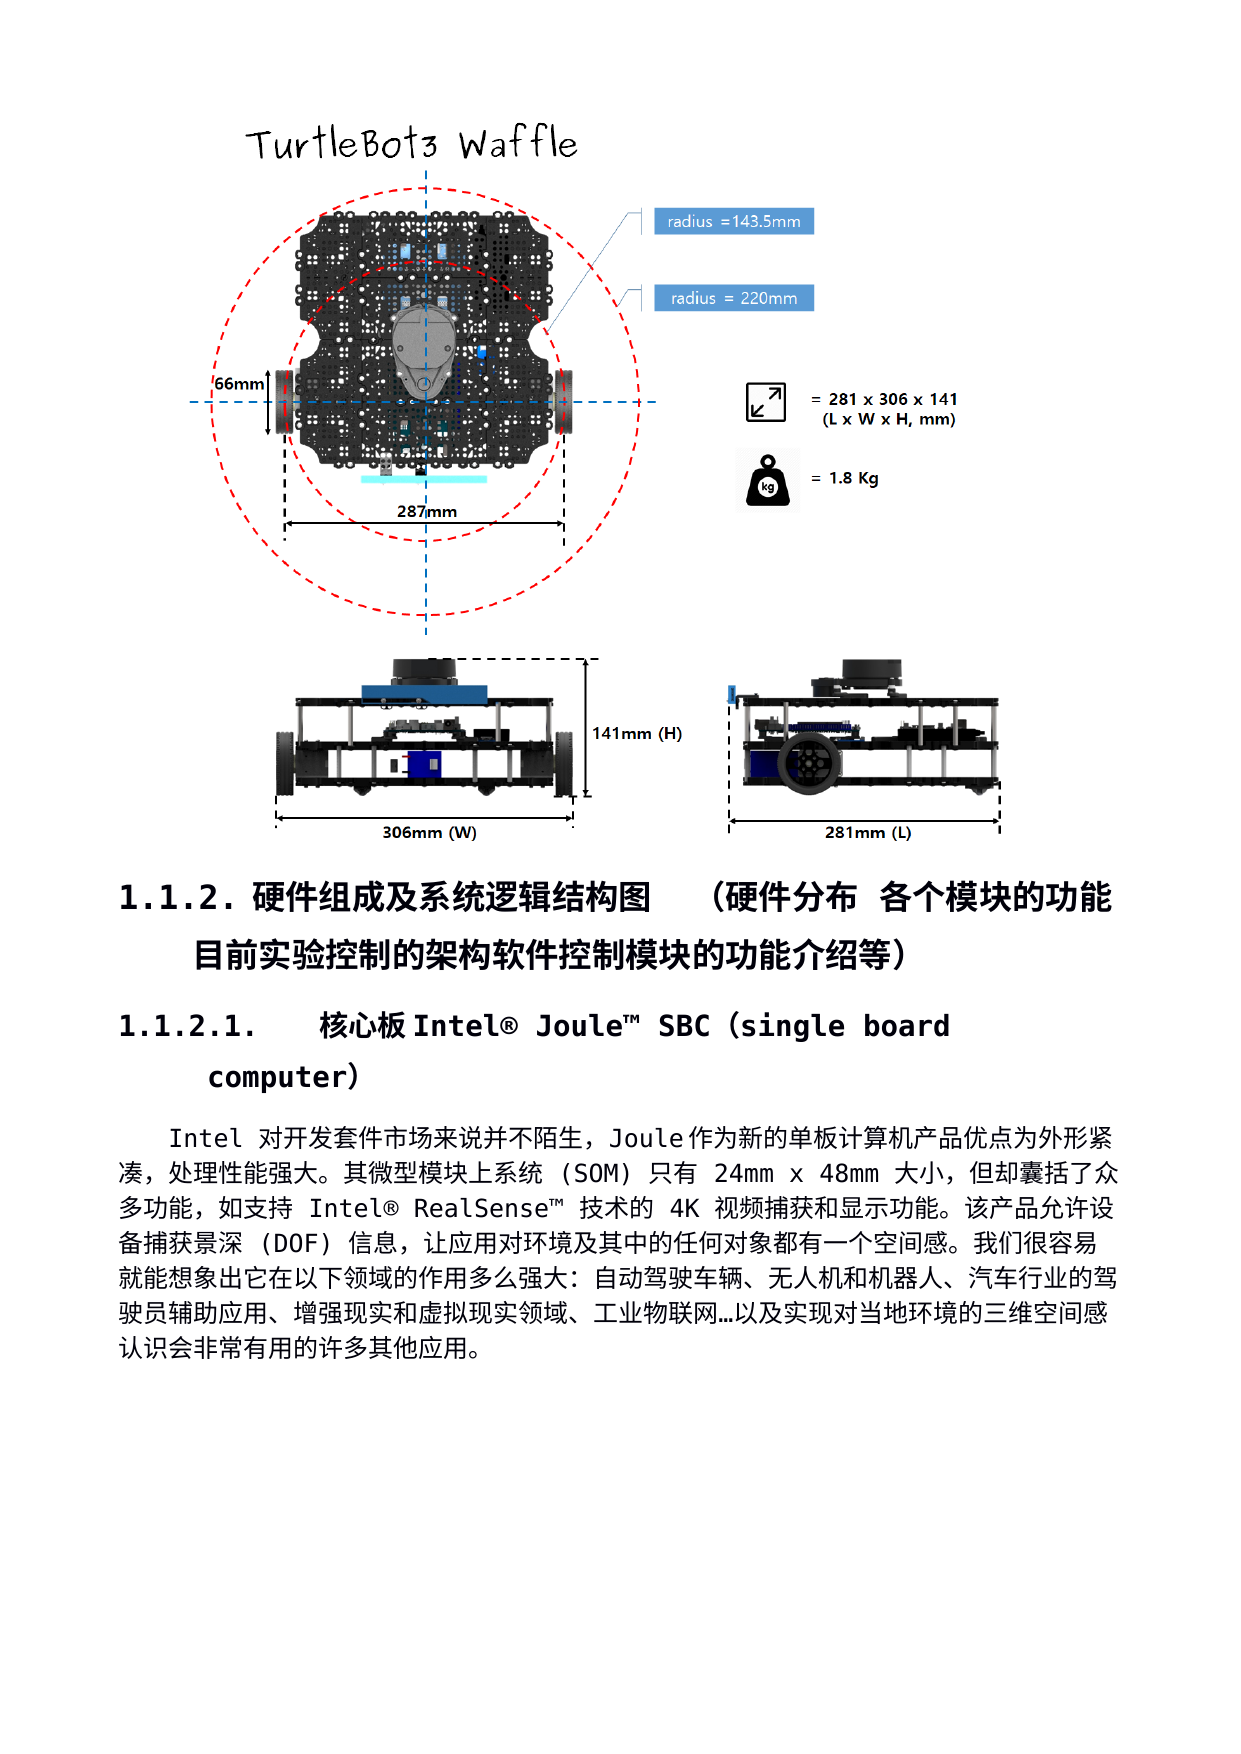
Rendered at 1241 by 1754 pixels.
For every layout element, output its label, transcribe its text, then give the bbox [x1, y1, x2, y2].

list 硬件组成及系统逻辑结构图 （硬件分布 各个模块的功能 目前实验控制的架构软件控制模块的功能介绍等） [118, 879, 1122, 976]
list 核心板Intel® Joule™ SBC（single board computer） [118, 1010, 1122, 1095]
picture [168, 118, 1046, 852]
text Intel 对开发套件市场来说并不陌生，Joule作为新的单板计算机产品优点为外形紧凑，处理性能强大。其微型模块上系统 (SOM) 只有 24mm x 48mm 大小，但却囊括了众多功能，如支持 Intel® RealSense™ 技术的 4K 视频捕获和显示功能。该产品允许设备捕获景深 (DOF) 信息，让应用对环境及其中的任何对象都有一个空间感。我们很容易就能想象出它在以下领域的作用多么强大：自动驾驶车辆、无人机和机器人、汽车行业的驾驶员辅助应用、增强现实和虚拟现实领域、工业物联网…以及实现对当地环境的三维空间感认识会非常有用的许多其他应用。 [118, 1124, 1122, 1363]
